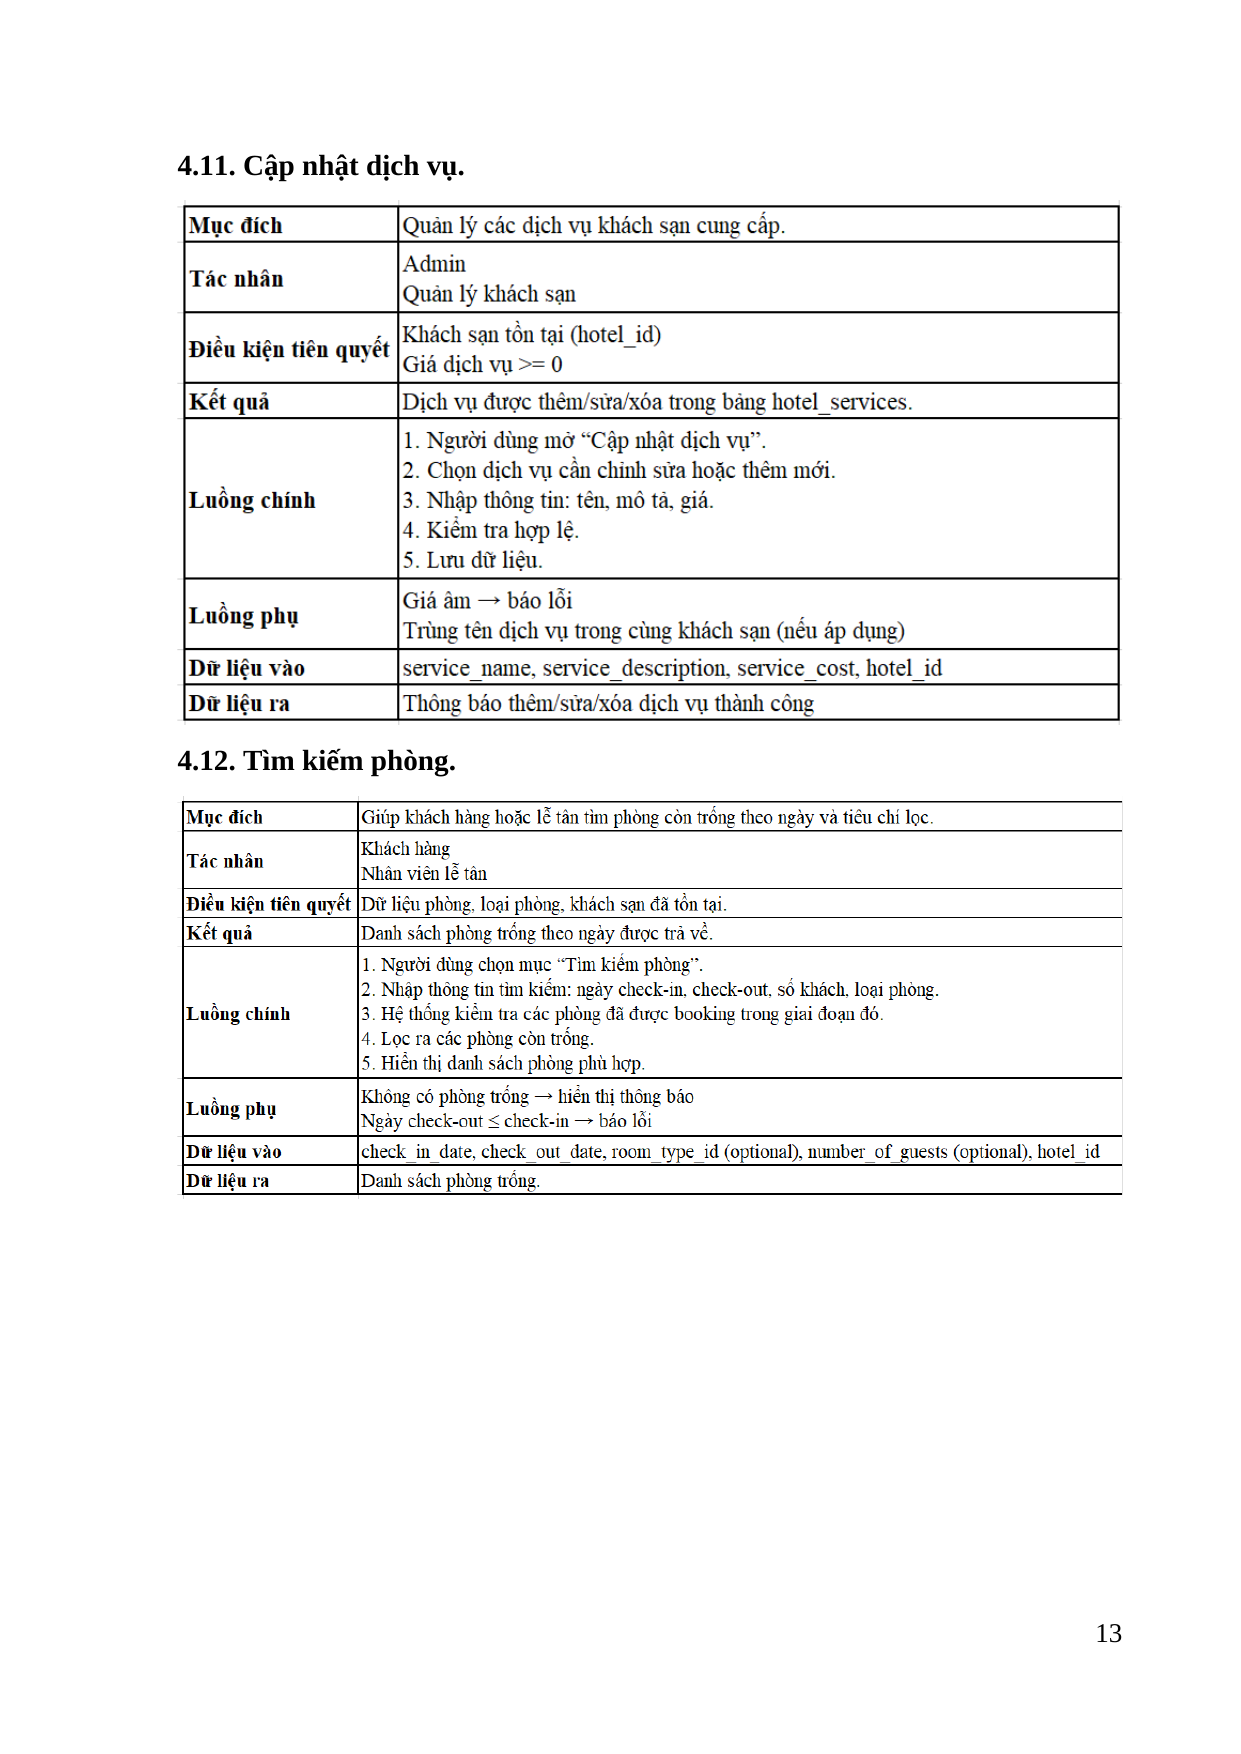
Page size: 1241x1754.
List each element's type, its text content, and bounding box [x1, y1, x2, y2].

picture [177, 200, 1123, 725]
subtitle 4.11. Cập nhật dịch vụ. [177, 148, 1122, 181]
picture [177, 796, 1123, 1199]
subtitle 4.12. Tìm kiếm phòng. [177, 743, 1122, 777]
